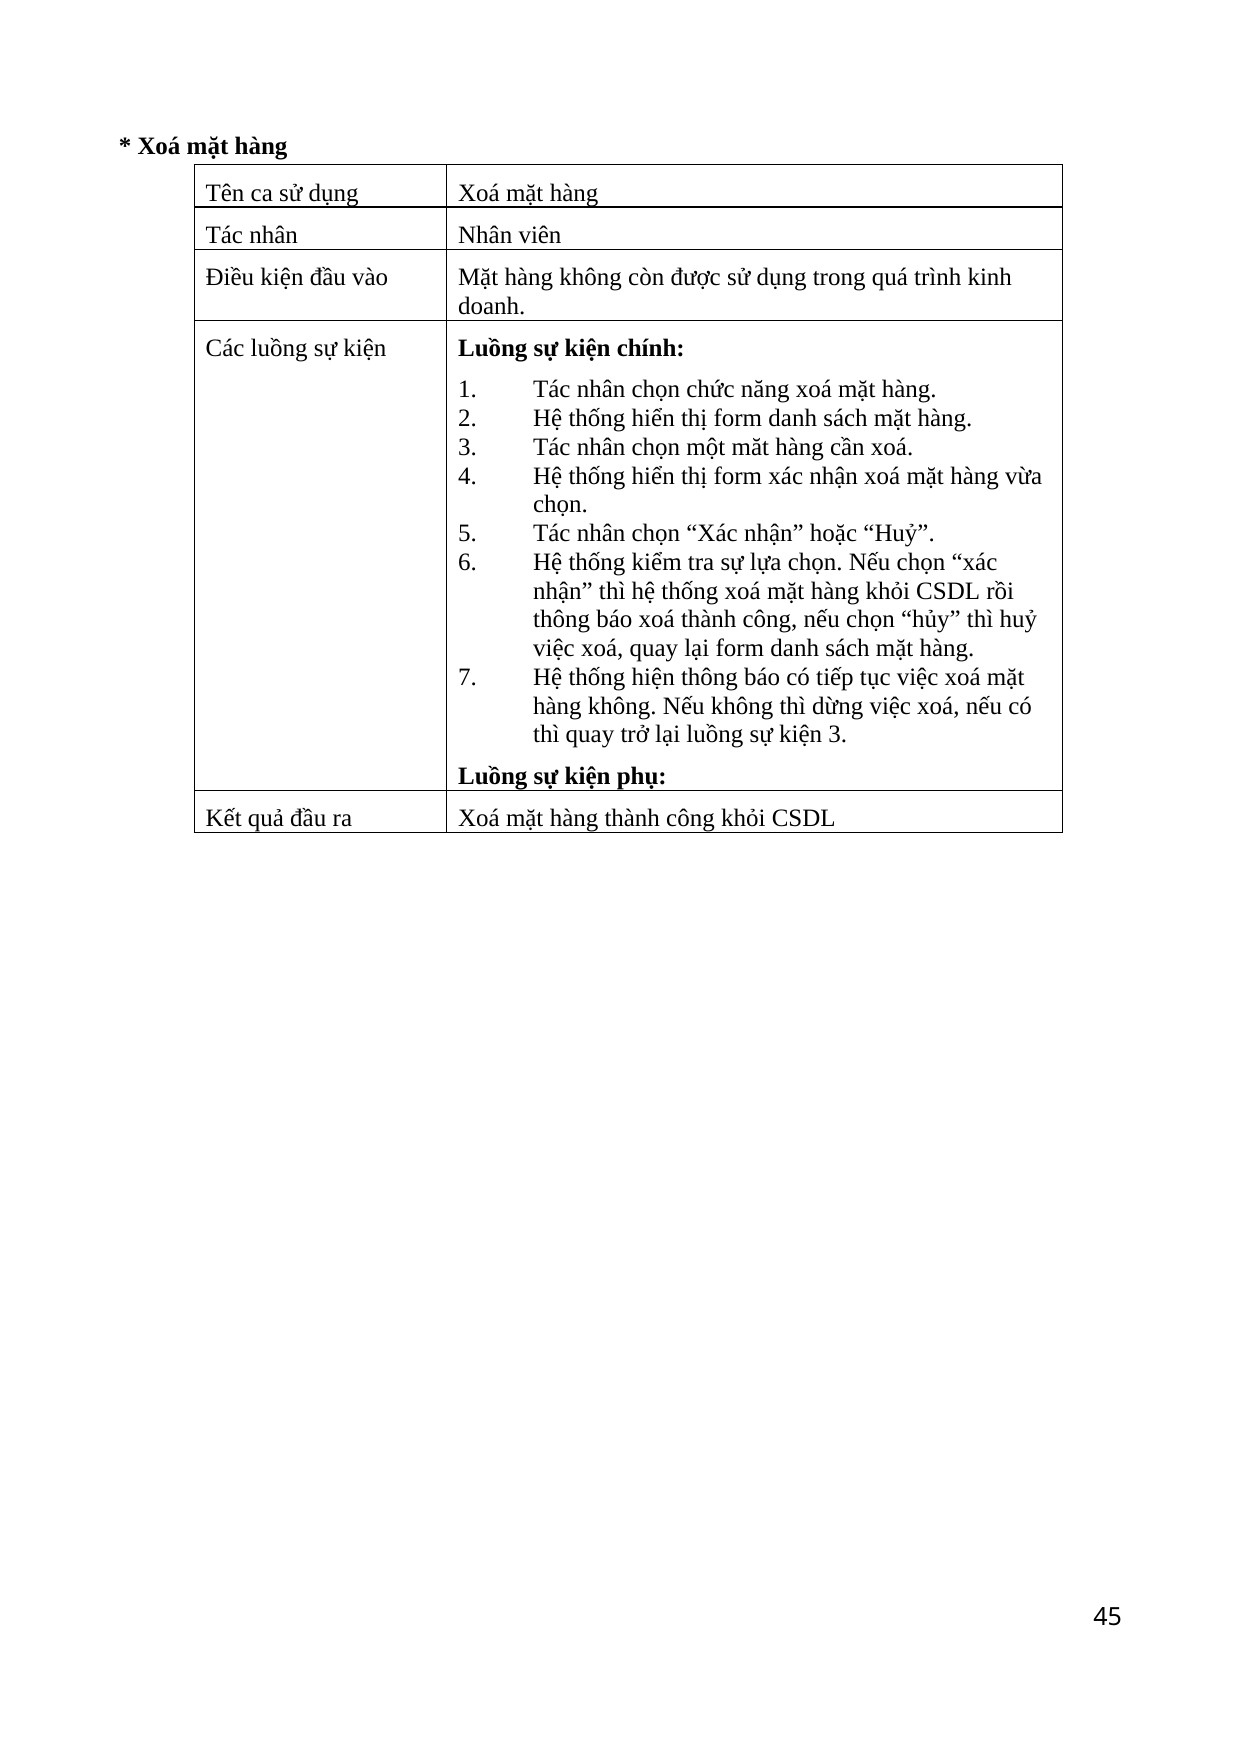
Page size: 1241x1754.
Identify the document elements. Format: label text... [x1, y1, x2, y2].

text * Xoá mặt hàng [118, 131, 1122, 160]
